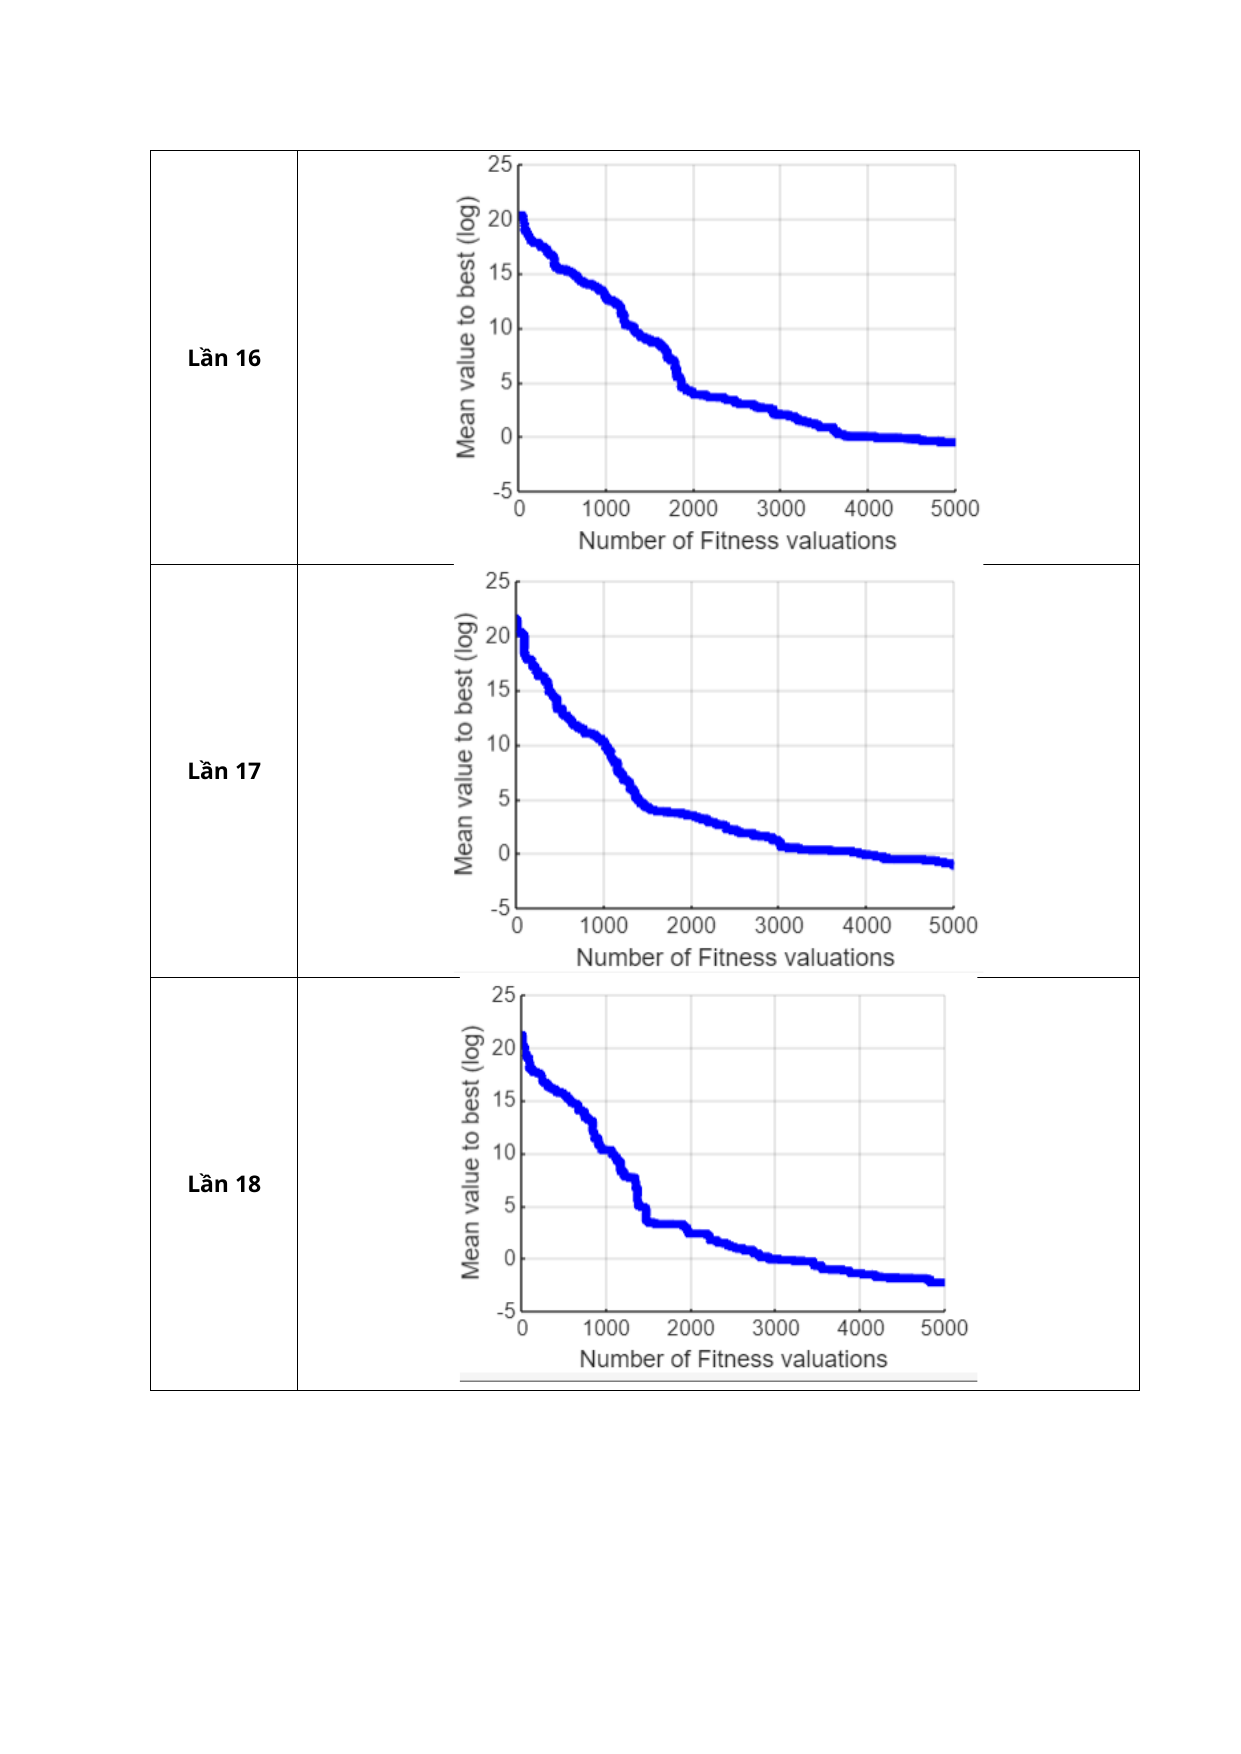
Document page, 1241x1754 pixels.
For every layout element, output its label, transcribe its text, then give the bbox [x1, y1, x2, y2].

table_cell Lần 16 [151, 151, 297, 563]
table_cell [298, 978, 1139, 1390]
picture [459, 977, 978, 1382]
table_cell Lần 18 [151, 978, 297, 1390]
table_cell [298, 151, 1139, 563]
picture [454, 151, 983, 552]
picture [453, 564, 984, 973]
table_cell Lần 17 [151, 565, 297, 977]
table_cell [298, 565, 1139, 977]
